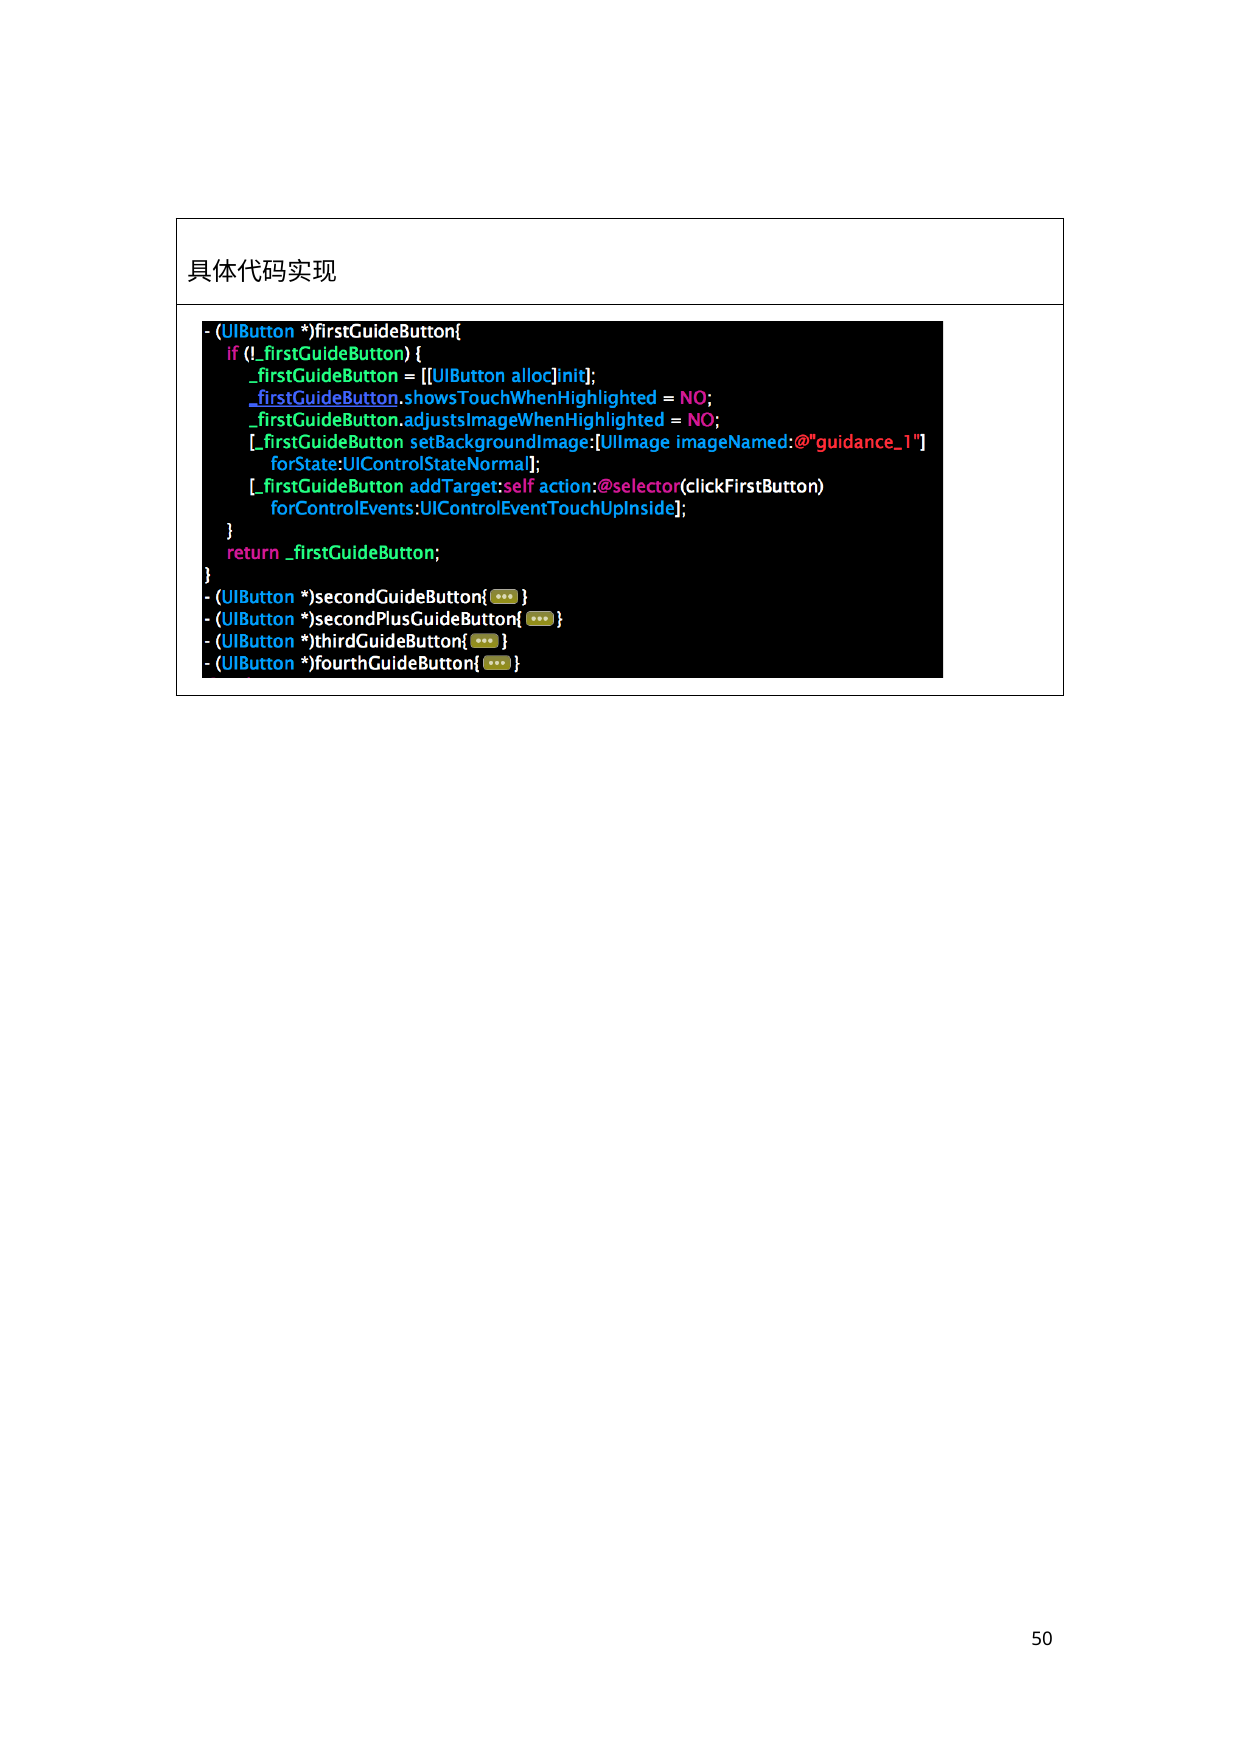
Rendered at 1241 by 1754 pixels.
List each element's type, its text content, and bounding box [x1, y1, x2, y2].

table_cell - [177, 305, 1063, 695]
picture [202, 321, 944, 678]
table_header 具体代码实现 [177, 219, 1063, 304]
